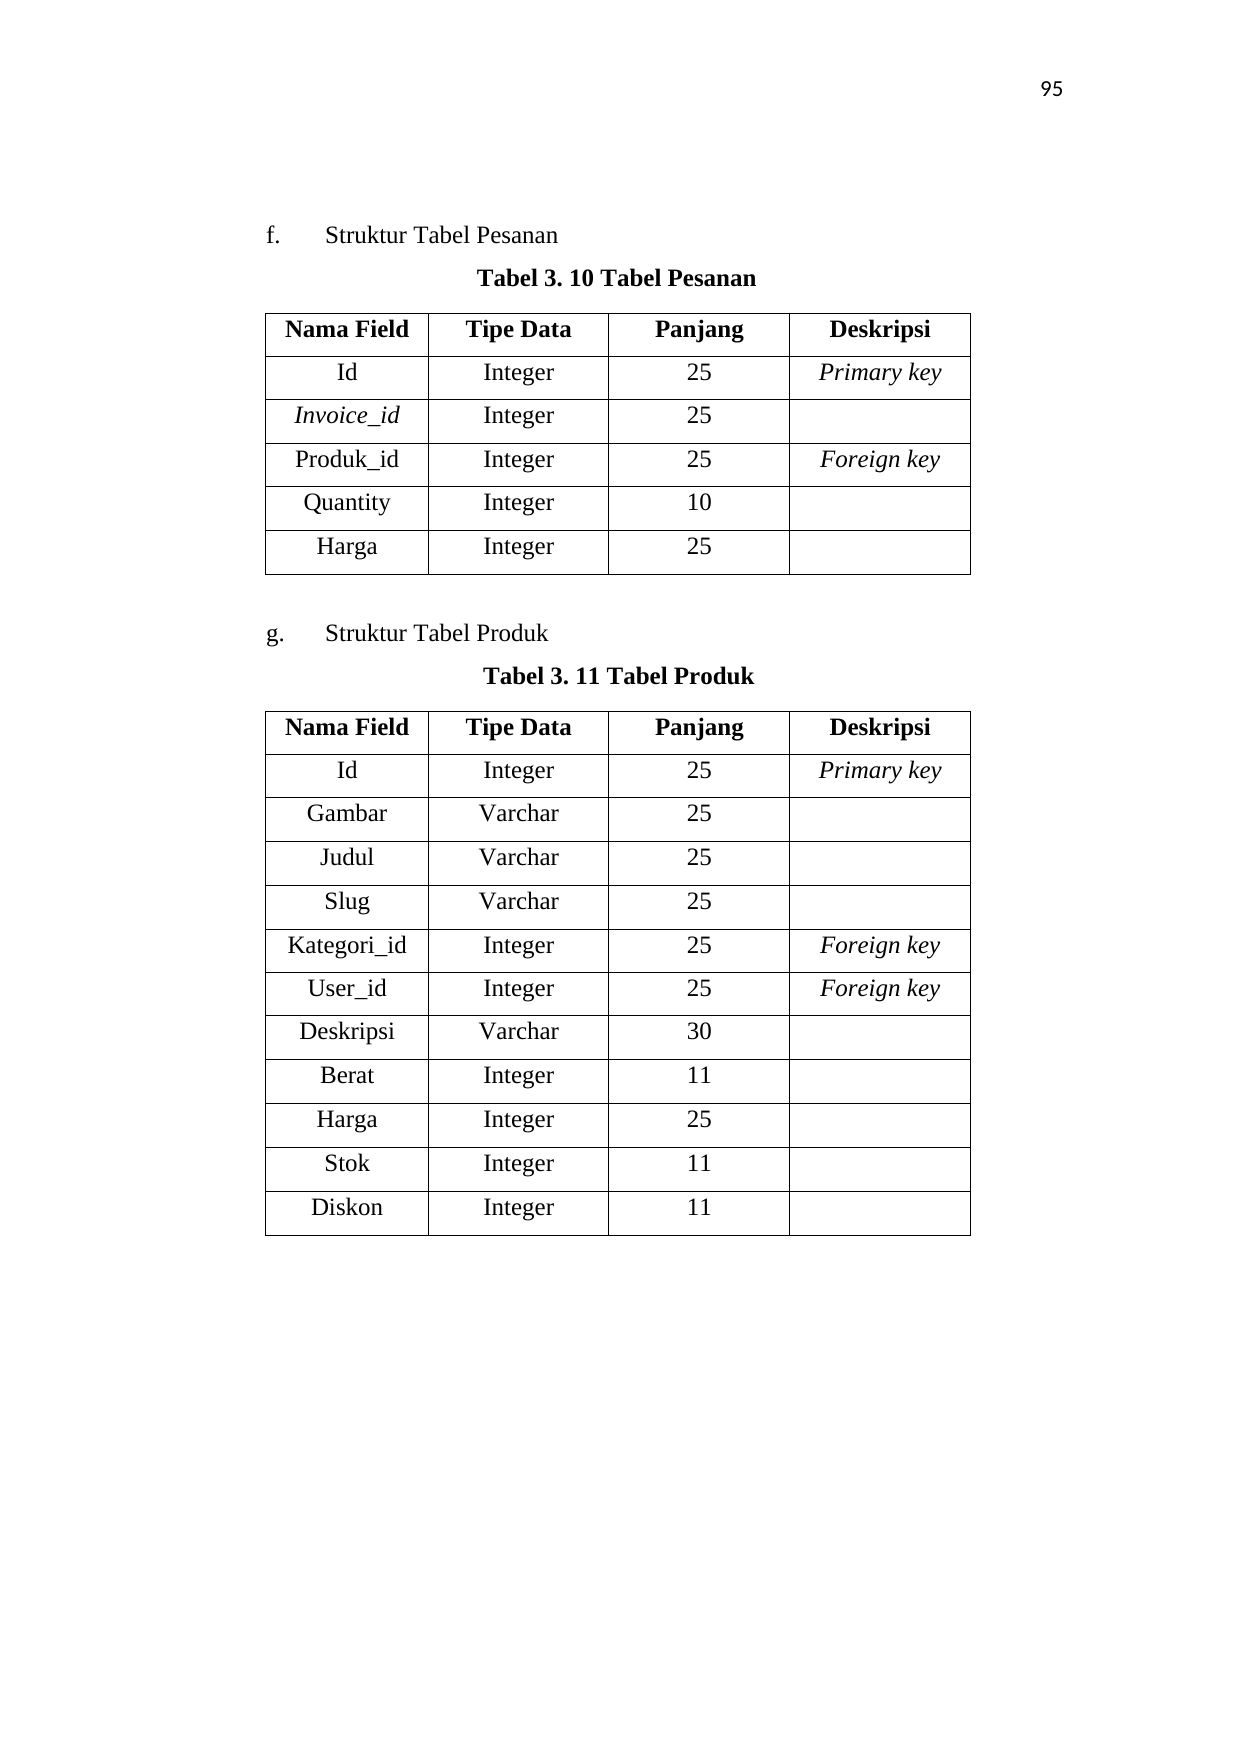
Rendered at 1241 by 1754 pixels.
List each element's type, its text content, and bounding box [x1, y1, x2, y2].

table_cell Integer [429, 755, 608, 797]
table_cell 11 [609, 1148, 789, 1191]
table_cell 11 [609, 1060, 789, 1103]
table_cell [790, 798, 970, 841]
table_cell Integer [429, 1192, 608, 1235]
table_cell Id [266, 755, 428, 797]
table_cell Varchar [429, 1016, 608, 1059]
table_cell [790, 1148, 970, 1191]
table_cell Berat [266, 1060, 428, 1103]
table_cell Integer [429, 1060, 608, 1103]
table_cell [790, 1192, 970, 1235]
table_cell [790, 400, 970, 443]
table_cell 25 [609, 1104, 789, 1147]
table_cell Foreign key [790, 930, 970, 972]
text Tabel 3. 11 Tabel Produk [236, 661, 1063, 690]
table_cell Integer [429, 357, 608, 399]
table_cell [790, 1016, 970, 1059]
list Struktur Tabel Produk [266, 618, 1063, 647]
table_cell Integer [429, 531, 608, 574]
table_cell Id [266, 357, 428, 399]
table_cell Integer [429, 973, 608, 1015]
table_cell Harga [266, 531, 428, 574]
table_cell 25 [609, 886, 789, 929]
table_cell 25 [609, 930, 789, 972]
table_cell [790, 531, 970, 574]
table_header Panjang [609, 314, 789, 356]
table_cell 10 [609, 487, 789, 530]
table_header Deskripsi [790, 712, 970, 754]
table_header Nama Field [266, 314, 428, 356]
table_cell Slug [266, 886, 428, 929]
table_cell 25 [609, 400, 789, 443]
table_cell Varchar [429, 842, 608, 885]
table_cell Integer [429, 1104, 608, 1147]
table_cell User_id [266, 973, 428, 1015]
table_header Tipe Data [429, 712, 608, 754]
text Tabel 3. 10 Tabel Pesanan [236, 263, 1063, 292]
table_cell Primary key [790, 357, 970, 399]
table_cell [790, 842, 970, 885]
table_header Tipe Data [429, 314, 608, 356]
table_cell Stok [266, 1148, 428, 1191]
table_cell [790, 487, 970, 530]
table_cell Diskon [266, 1192, 428, 1235]
table_cell Produk_id [266, 444, 428, 486]
table_cell 25 [609, 357, 789, 399]
table_cell Integer [429, 444, 608, 486]
table_cell Integer [429, 1148, 608, 1191]
table_cell Foreign key [790, 444, 970, 486]
table_cell 25 [609, 842, 789, 885]
table_cell Primary key [790, 755, 970, 797]
table_cell 25 [609, 531, 789, 574]
table_cell Gambar [266, 798, 428, 841]
table_header Nama Field [266, 712, 428, 754]
table_cell Foreign key [790, 973, 970, 1015]
table_cell 25 [609, 755, 789, 797]
table_cell 25 [609, 798, 789, 841]
table_cell [790, 886, 970, 929]
table_cell [790, 1104, 970, 1147]
table_cell 25 [609, 973, 789, 1015]
table_cell Kategori_id [266, 930, 428, 972]
table_cell Judul [266, 842, 428, 885]
table_cell Integer [429, 930, 608, 972]
table_header Panjang [609, 712, 789, 754]
table_cell Integer [429, 487, 608, 530]
table_cell Harga [266, 1104, 428, 1147]
table_cell Quantity [266, 487, 428, 530]
table_cell 30 [609, 1016, 789, 1059]
list Struktur Tabel Pesanan [266, 220, 1063, 249]
table_cell Invoice_id [266, 400, 428, 443]
table_cell Integer [429, 400, 608, 443]
table_cell 11 [609, 1192, 789, 1235]
table_header Deskripsi [790, 314, 970, 356]
table_cell Varchar [429, 798, 608, 841]
table_cell Deskripsi [266, 1016, 428, 1059]
table_cell [790, 1060, 970, 1103]
table_cell Varchar [429, 886, 608, 929]
table_cell 25 [609, 444, 789, 486]
